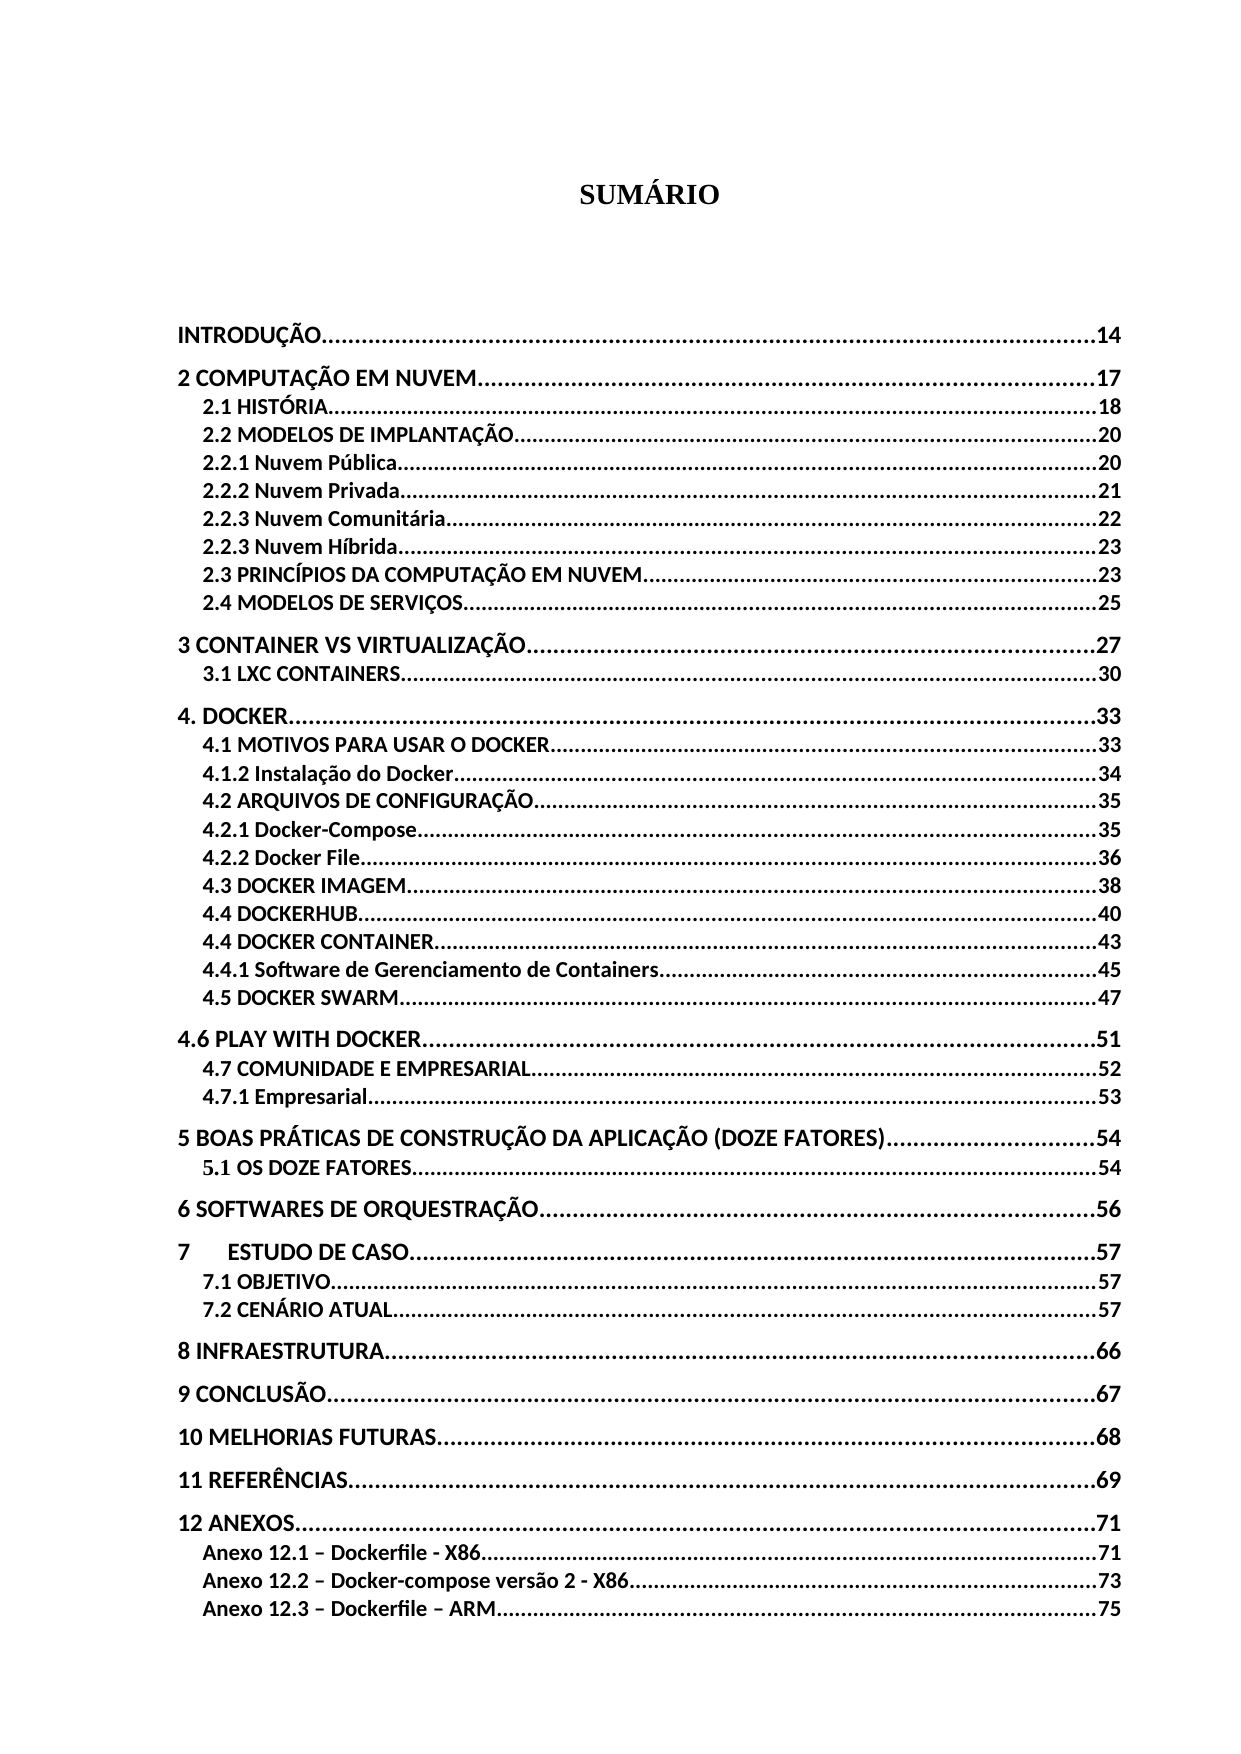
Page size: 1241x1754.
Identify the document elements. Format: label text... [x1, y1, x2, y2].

text SUMÁRIO [177, 177, 1122, 211]
